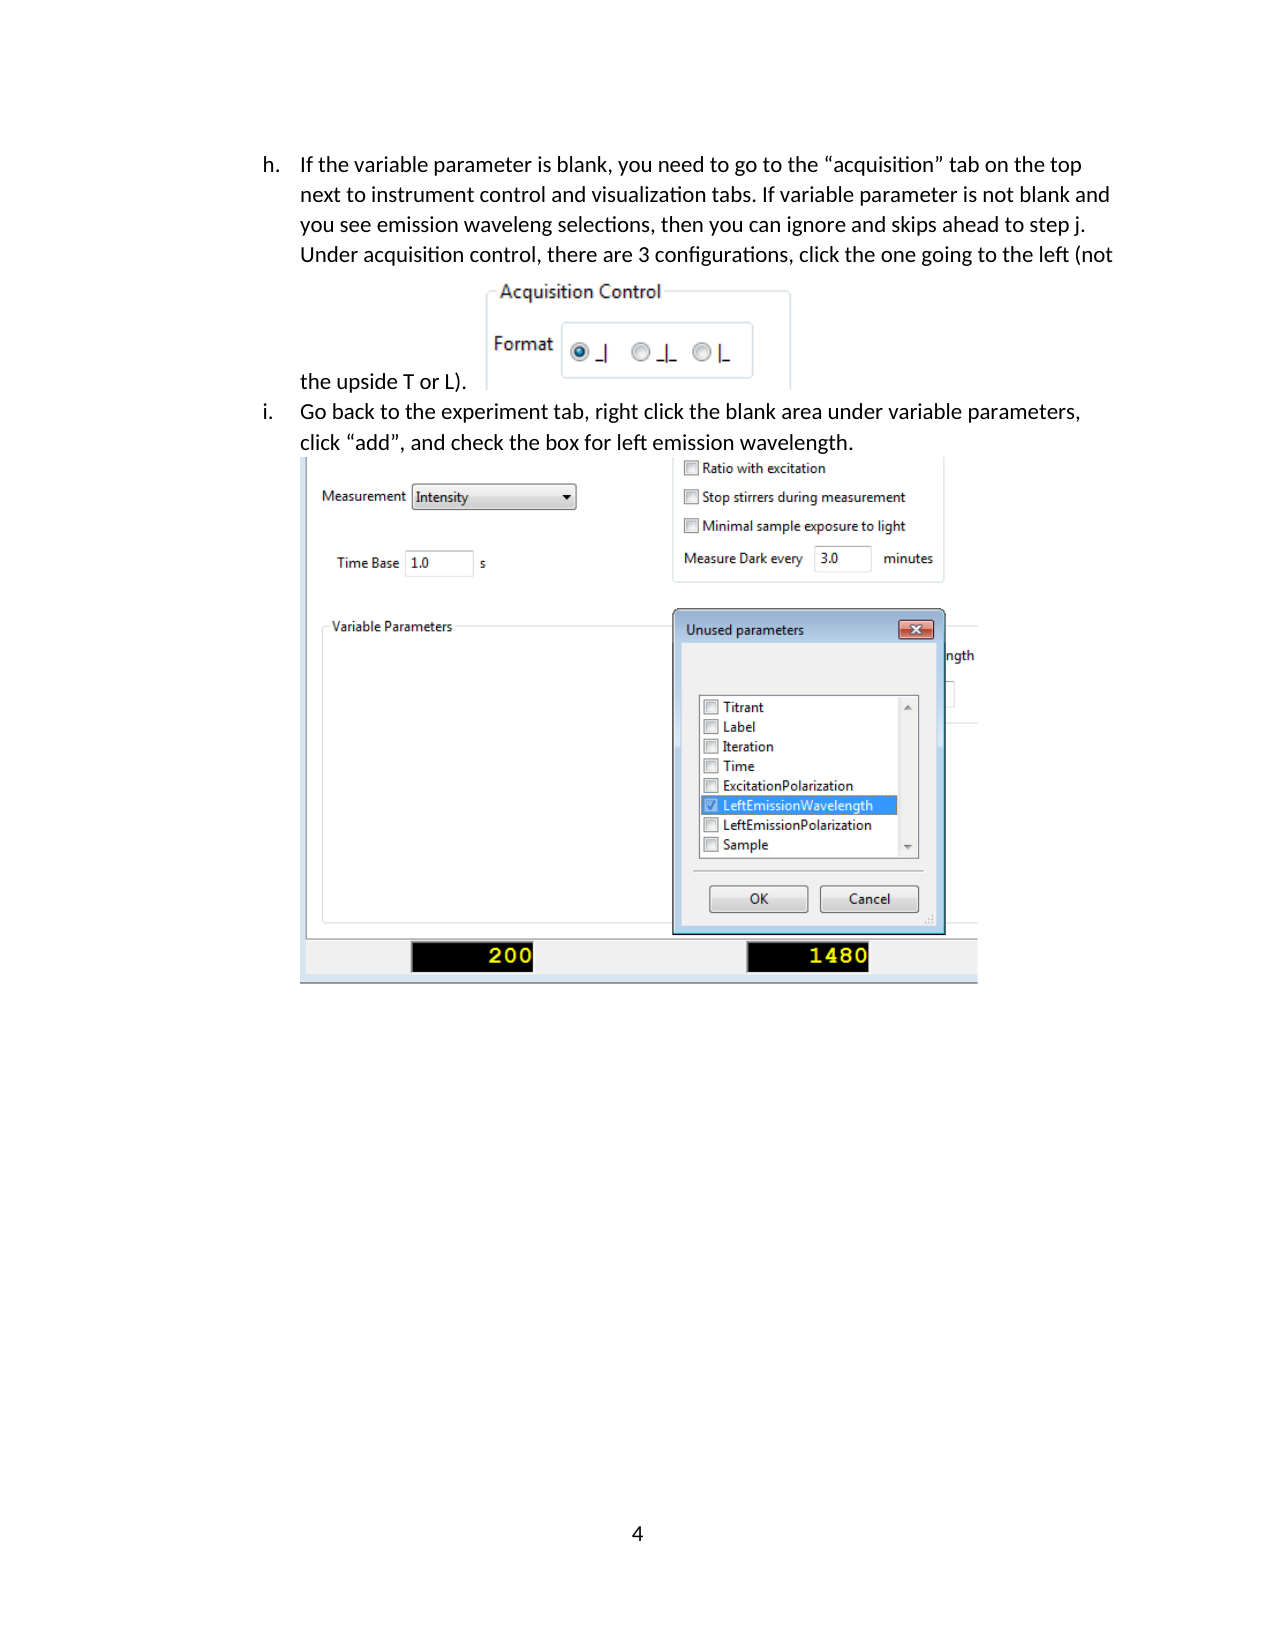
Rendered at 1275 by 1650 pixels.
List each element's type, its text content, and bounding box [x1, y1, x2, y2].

list If the variable parameter is blank, you need to go to the “acquisition” tab on the top next to instrument control and visualization tabs. If variable parameter is not blank and you see emission waveleng selections, then you can ignore and skips ahead to step j. Under acquisition control, there are 3 configurations, click the one going to the left (not the upside T or L). [262, 150, 1125, 395]
picture [472, 270, 796, 390]
picture [300, 457, 978, 994]
